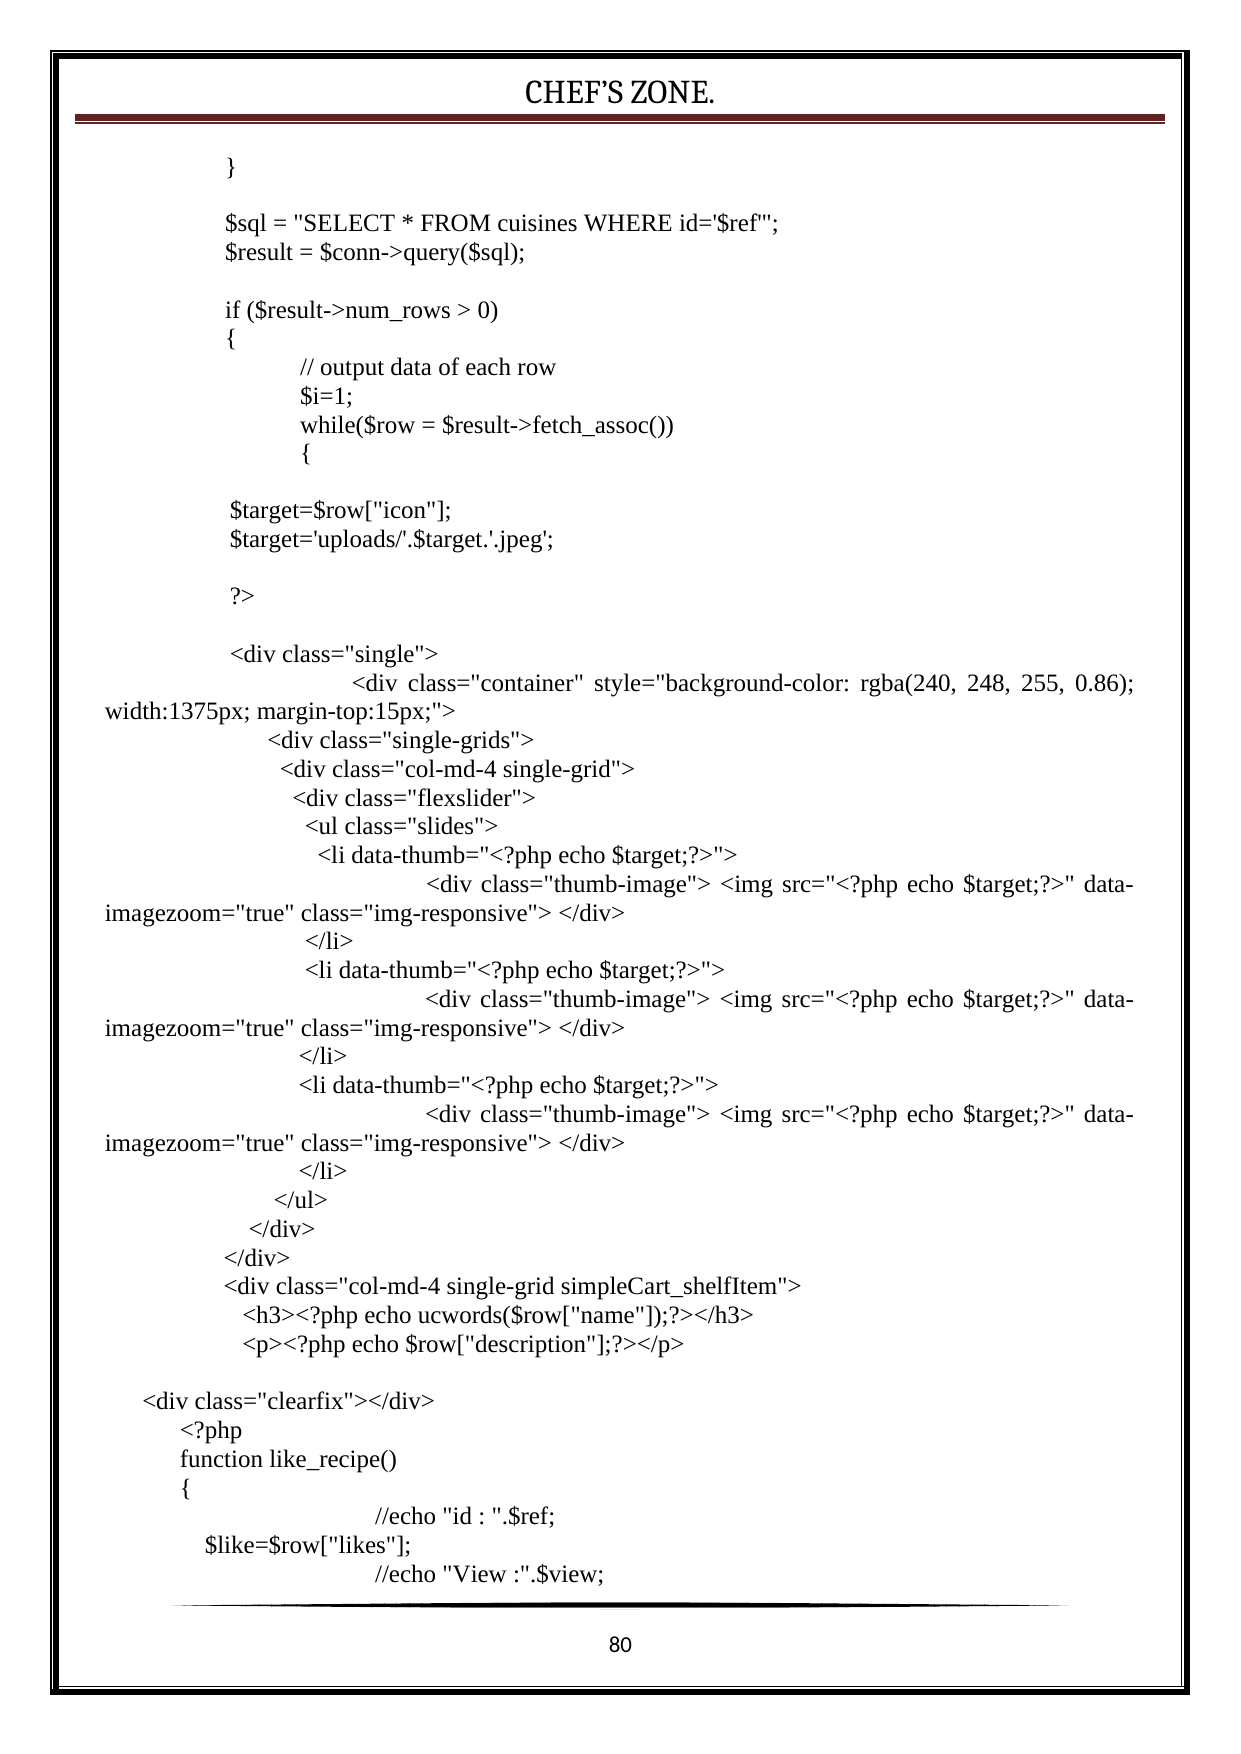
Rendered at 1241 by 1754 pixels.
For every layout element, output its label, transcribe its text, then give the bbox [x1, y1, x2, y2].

text $sql = "SELECT * FROM cuisines WHERE id='$ref'"; [104, 208, 1136, 237]
text //echo "id : ".$ref; [104, 1501, 1136, 1530]
text <div class="single"> [104, 639, 1136, 668]
text <div class="thumb-image"> <img src="<?php echo $target;?>" data-imagezoom="true" class="img-responsive"> </div> [104, 984, 1136, 1041]
text ?> [104, 581, 1136, 610]
text </div> [104, 1214, 1136, 1243]
text // output data of each row [104, 352, 1136, 381]
text <div class="container" style="background-color: rgba(240, 248, 255, 0.86); width:1375px; margin-top:15px;"> [104, 668, 1136, 725]
text <li data-thumb="<?php echo $target;?>"> [104, 955, 1136, 984]
text function like_recipe() [104, 1444, 1136, 1473]
text </div> [104, 1243, 1136, 1271]
picture [171, 1601, 1069, 1610]
text <h3><?php echo ucwords($row["name"]);?></h3> [104, 1300, 1136, 1329]
text <li data-thumb="<?php echo $target;?>"> [104, 1070, 1136, 1099]
text <div class="single-grids"> [104, 725, 1136, 754]
text </li> [104, 1156, 1136, 1185]
text <ul class="slides"> [104, 811, 1136, 840]
text $like=$row["likes"]; [104, 1530, 1136, 1559]
text <div class="thumb-image"> <img src="<?php echo $target;?>" data-imagezoom="true" class="img-responsive"> </div> [104, 1099, 1136, 1156]
text </li> [104, 1041, 1136, 1070]
text $i=1; [104, 381, 1136, 410]
text <?php [104, 1415, 1136, 1444]
text { [104, 438, 1136, 467]
text while($row = $result->fetch_assoc()) [104, 410, 1136, 438]
text } [104, 152, 1136, 180]
text { [104, 323, 1136, 352]
text </ul> [104, 1185, 1136, 1214]
text <p><?php echo $row["description"];?></p> [104, 1329, 1136, 1358]
text <li data-thumb="<?php echo $target;?>"> [104, 840, 1136, 869]
text $result = $conn->query($sql); [104, 237, 1136, 266]
text $target=$row["icon"]; [104, 495, 1136, 524]
text <div class="thumb-image"> <img src="<?php echo $target;?>" data-imagezoom="true" class="img-responsive"> </div> [104, 869, 1136, 926]
text <div class="col-md-4 single-grid simpleCart_shelfItem"> [104, 1271, 1136, 1300]
text <div class="col-md-4 single-grid"> [104, 754, 1136, 783]
text $target='uploads/'.$target.'.jpeg'; [104, 524, 1136, 553]
text //echo "View :".$view; [104, 1559, 1136, 1588]
text if ($result->num_rows > 0) [104, 295, 1136, 323]
text </li> [104, 926, 1136, 955]
text { [104, 1473, 1136, 1501]
text <div class="flexslider"> [104, 783, 1136, 811]
text <div class="clearfix"></div> [104, 1386, 1136, 1415]
